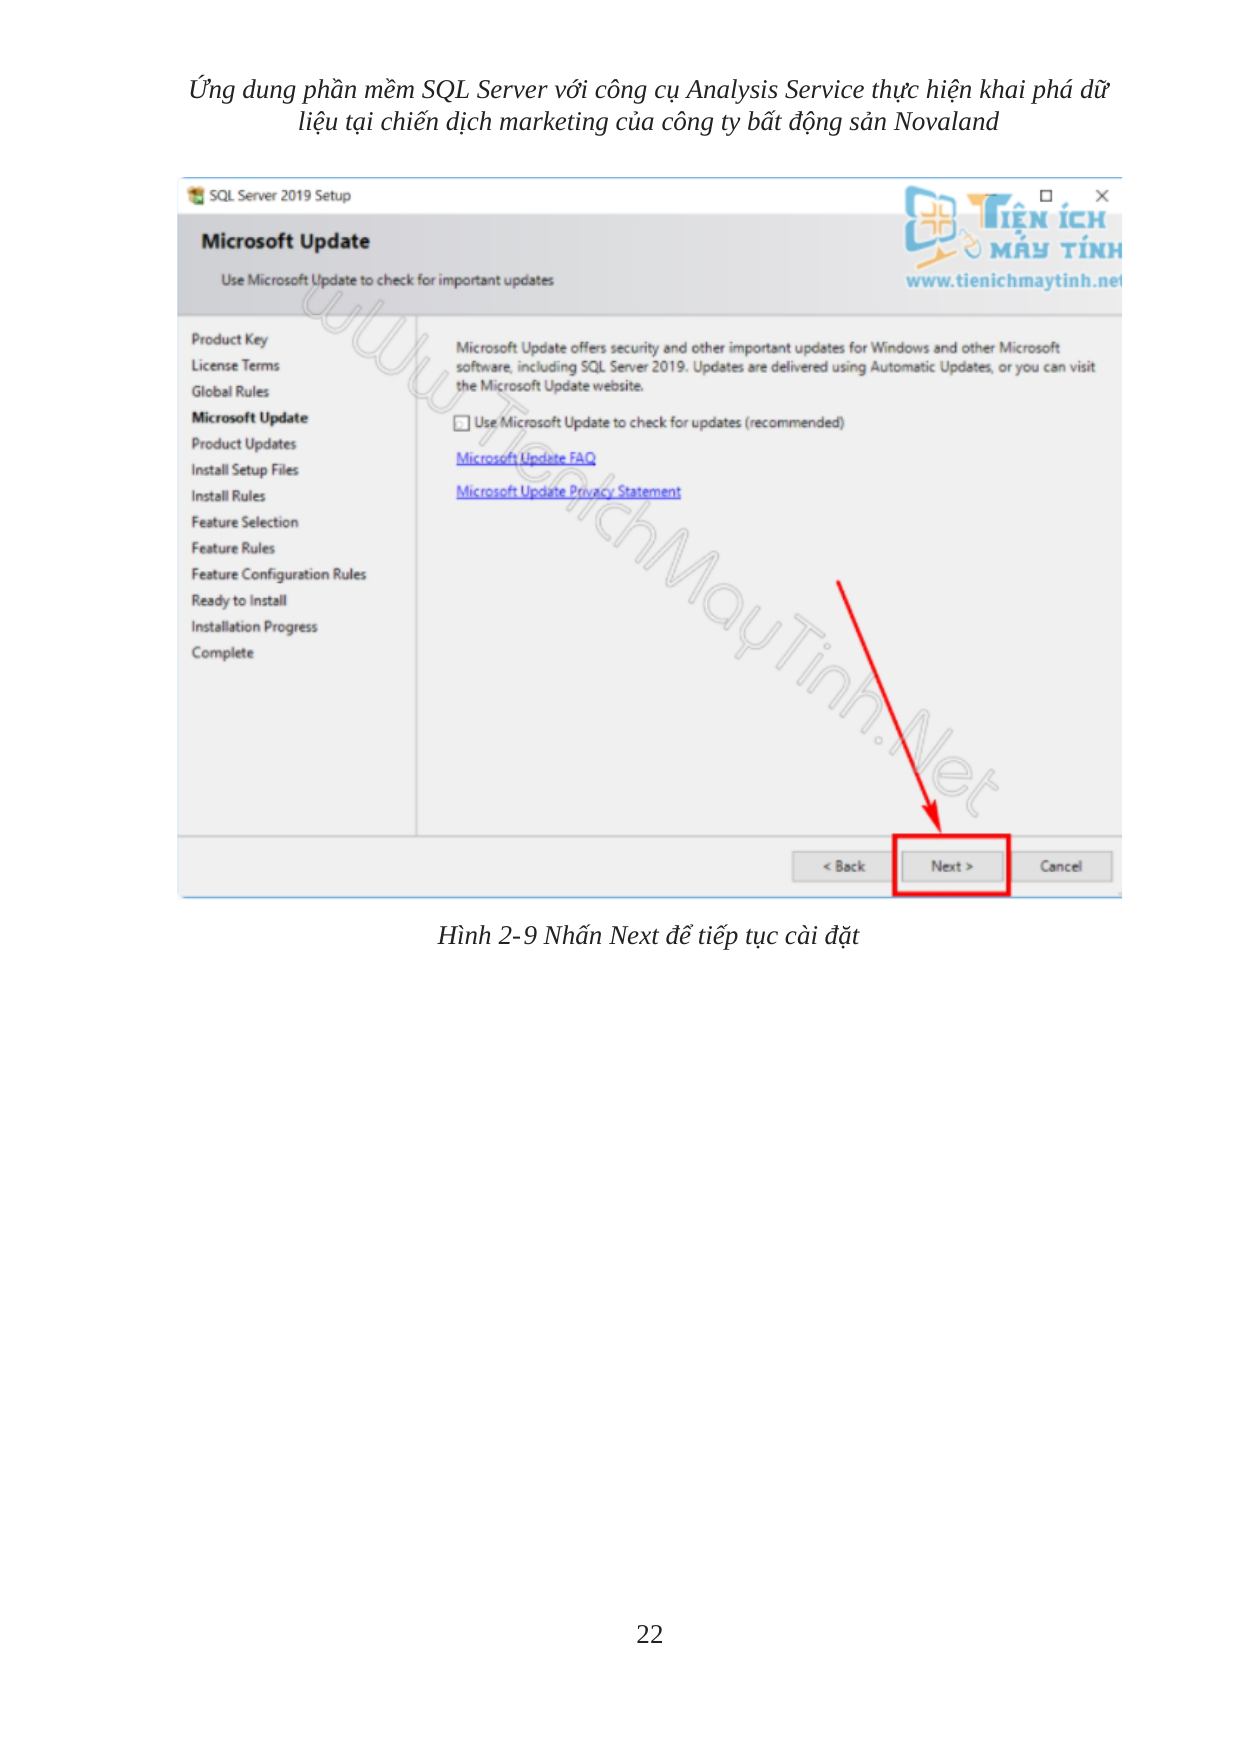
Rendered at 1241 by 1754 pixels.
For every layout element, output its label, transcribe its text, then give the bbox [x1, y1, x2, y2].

picture [177, 177, 1123, 900]
